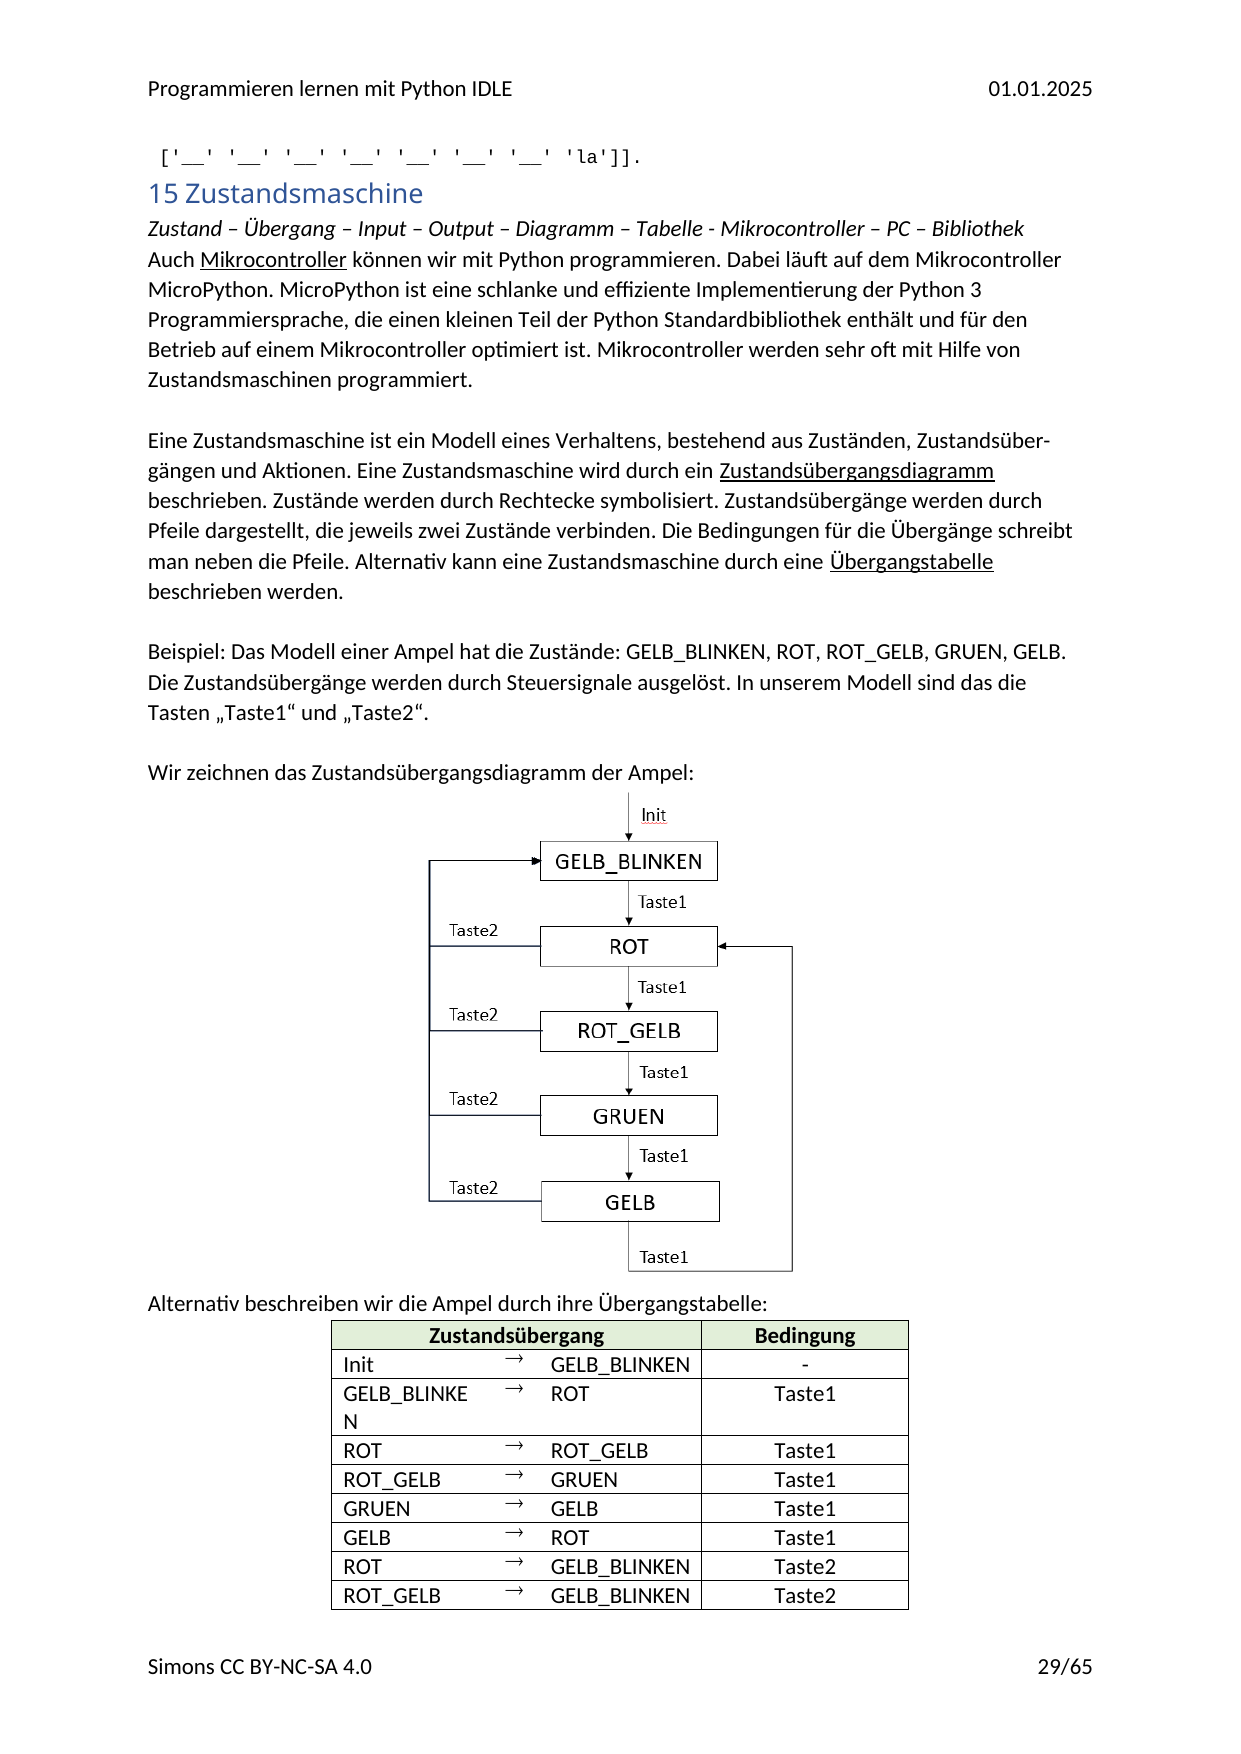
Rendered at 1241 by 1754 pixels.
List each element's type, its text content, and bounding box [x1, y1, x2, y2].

table_cell Taste1 [702, 1436, 908, 1464]
table_cell Taste1 [702, 1465, 908, 1493]
table_cell ROT_GELB [539, 1436, 701, 1464]
table_cell [494, 1436, 539, 1464]
text Auch Mikrocontroller können wir mit Python programmieren. Dabei läuft auf dem Mikrocontroller MicroPython. MicroPython ist eine schlanke und effiziente Implementierung der Python 3 Programmiersprache, die einen kleinen Teil der Python Standardbibliothek enthält und für den Betrieb auf einem Mikrocontroller optimiert ist. Mikrocontroller werden sehr oft mit Hilfe von Zustandsmaschinen programmiert. [148, 245, 1092, 394]
table_cell Taste2 [702, 1552, 908, 1580]
table_cell ROT [332, 1552, 494, 1580]
table_cell Taste1 [702, 1523, 908, 1551]
subtitle Zustandsmaschine [148, 175, 1092, 212]
table_cell Taste1 [702, 1494, 908, 1522]
table_cell [494, 1494, 539, 1522]
table_header Bedingung [702, 1321, 908, 1349]
table_cell GELB [332, 1523, 494, 1551]
table_cell [494, 1465, 539, 1493]
table_cell ROT [332, 1436, 494, 1464]
text Wir zeichnen das Zustandsübergangsdiagramm der Ampel: [148, 758, 1092, 786]
table_cell GRUEN [332, 1494, 494, 1522]
table_cell ROT [539, 1379, 701, 1435]
table_cell - [702, 1350, 908, 1378]
table_cell GRUEN [539, 1465, 701, 1493]
table_cell GELB_BLINKEN [332, 1379, 494, 1435]
table_cell Taste1 [702, 1379, 908, 1435]
text Beispiel: Das Modell einer Ampel hat die Zustände: GELB_BLINKEN, ROT, ROT_GELB, GRUEN, GELB. [148, 637, 1092, 666]
table_cell ROT_GELB [332, 1581, 494, 1609]
text Zustand – Übergang – Input – Output – Diagramm – Tabelle - Mikrocontroller – PC – Bibliothek [148, 214, 1092, 243]
table_cell [494, 1581, 539, 1609]
table_cell [494, 1523, 539, 1551]
table_cell GELB_BLINKEN [539, 1350, 701, 1378]
table_cell ROT_GELB [332, 1465, 494, 1493]
text Die Zustandsübergänge werden durch Steuersignale ausgelöst. In unserem Modell sind das die Tasten „Taste1“ und „Taste2“. [148, 668, 1092, 726]
table_cell GELB_BLINKEN [539, 1581, 701, 1609]
table_cell [494, 1552, 539, 1580]
table_header Zustandsübergang [332, 1321, 701, 1349]
table_cell [494, 1379, 539, 1435]
table_cell GELB_BLINKEN [539, 1552, 701, 1580]
table_cell GELB [539, 1494, 701, 1522]
text Alternativ beschreiben wir die Ampel durch ihre Übergangstabelle: [148, 1289, 1092, 1318]
text Eine Zustandsmaschine ist ein Modell eines Verhaltens, bestehend aus Zuständen, Zustandsüber-gängen und Aktionen. Eine Zustandsmaschine wird durch ein Zustandsübergangsdiagramm beschrieben. Zustände werden durch Rechtecke symbolisiert. Zustandsübergänge werden durch Pfeile dargestellt, die jeweils zwei Zustände verbinden. Die Bedingungen für die Übergänge schreibt man neben die Pfeile. Alternativ kann eine Zustandsmaschine durch eine Übergangstabelle beschrieben werden. [148, 426, 1092, 605]
table_cell ROT [539, 1523, 701, 1551]
table_cell [494, 1350, 539, 1378]
text ['__' '__' '__' '__' '__' '__' '__' 'la']]. [148, 148, 1092, 169]
table_cell Taste2 [702, 1581, 908, 1609]
picture [401, 788, 839, 1288]
table_cell Init [332, 1350, 494, 1378]
